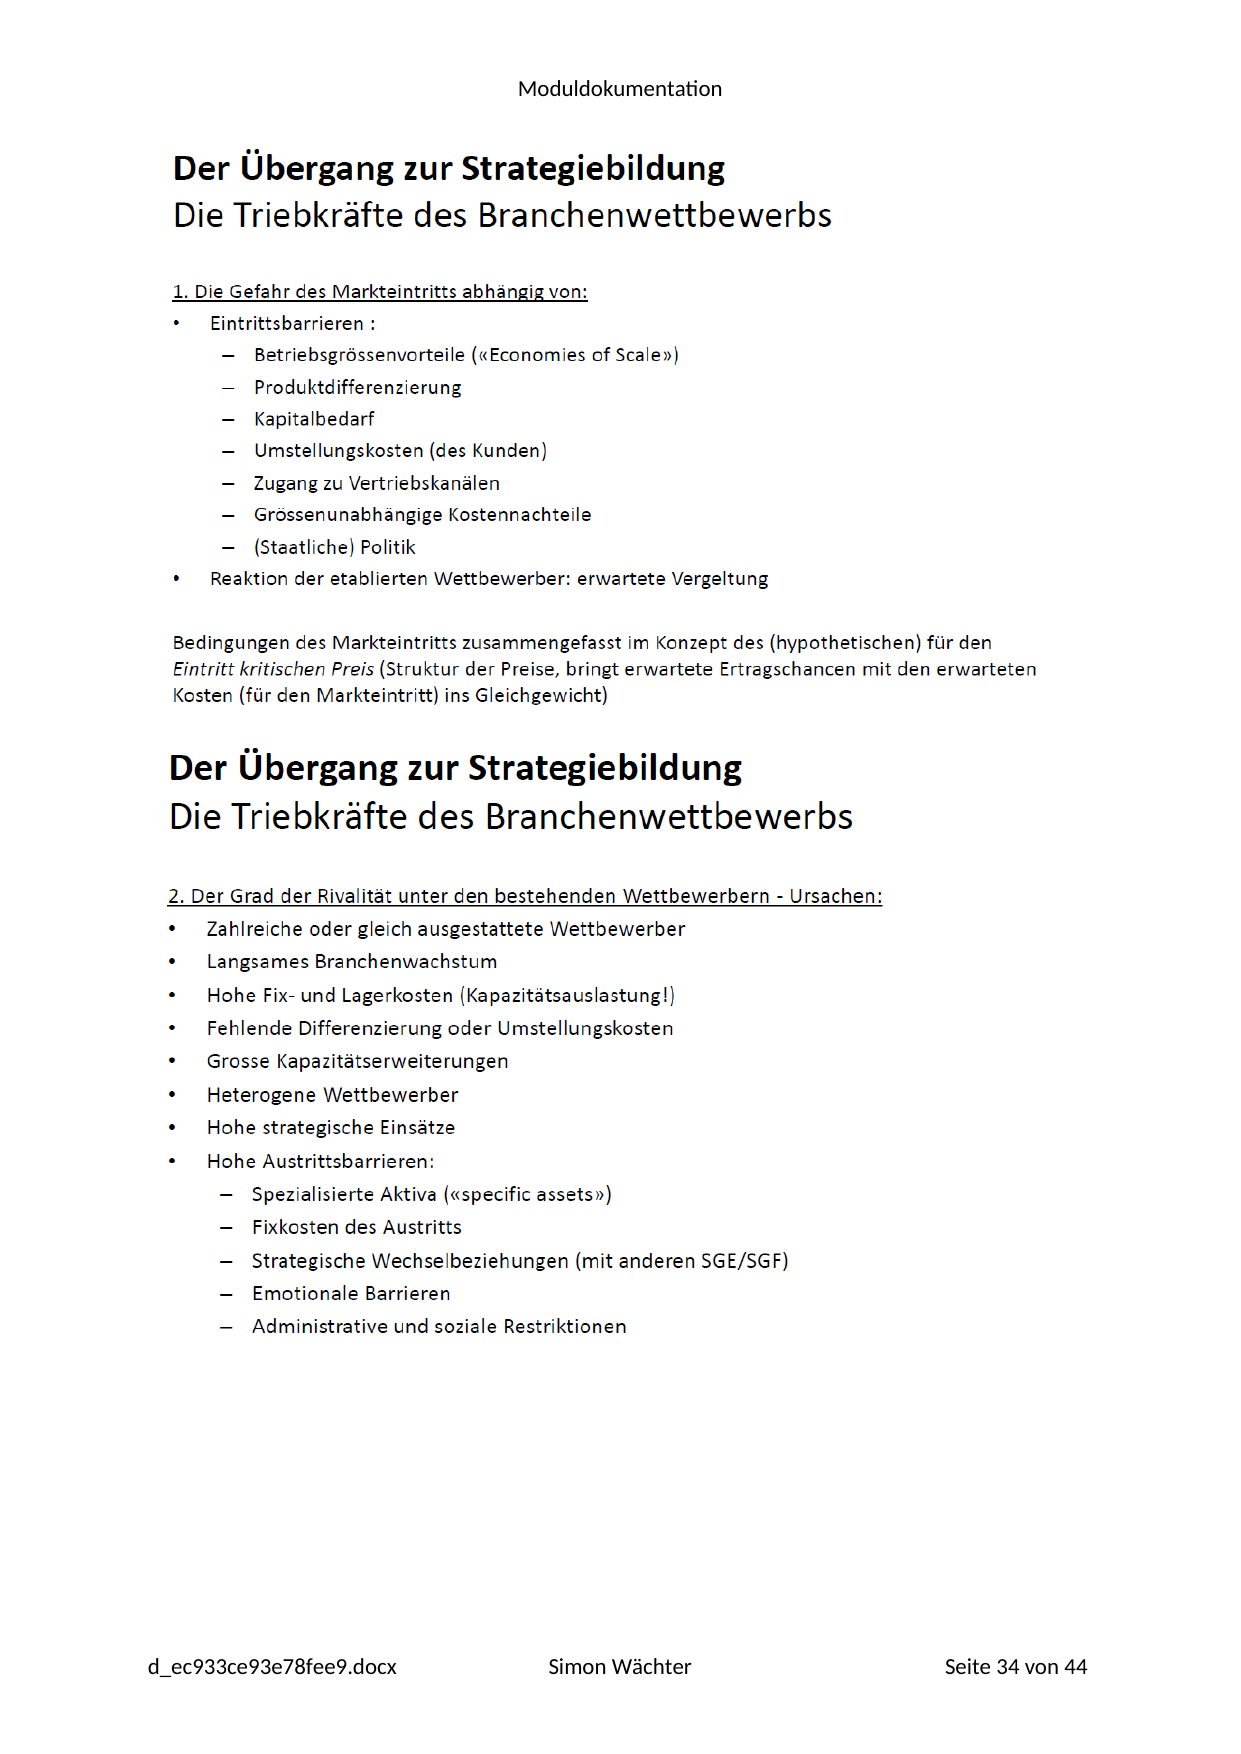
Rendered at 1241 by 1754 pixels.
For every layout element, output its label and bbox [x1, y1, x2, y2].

picture [147, 740, 1093, 1359]
picture [147, 147, 1093, 722]
